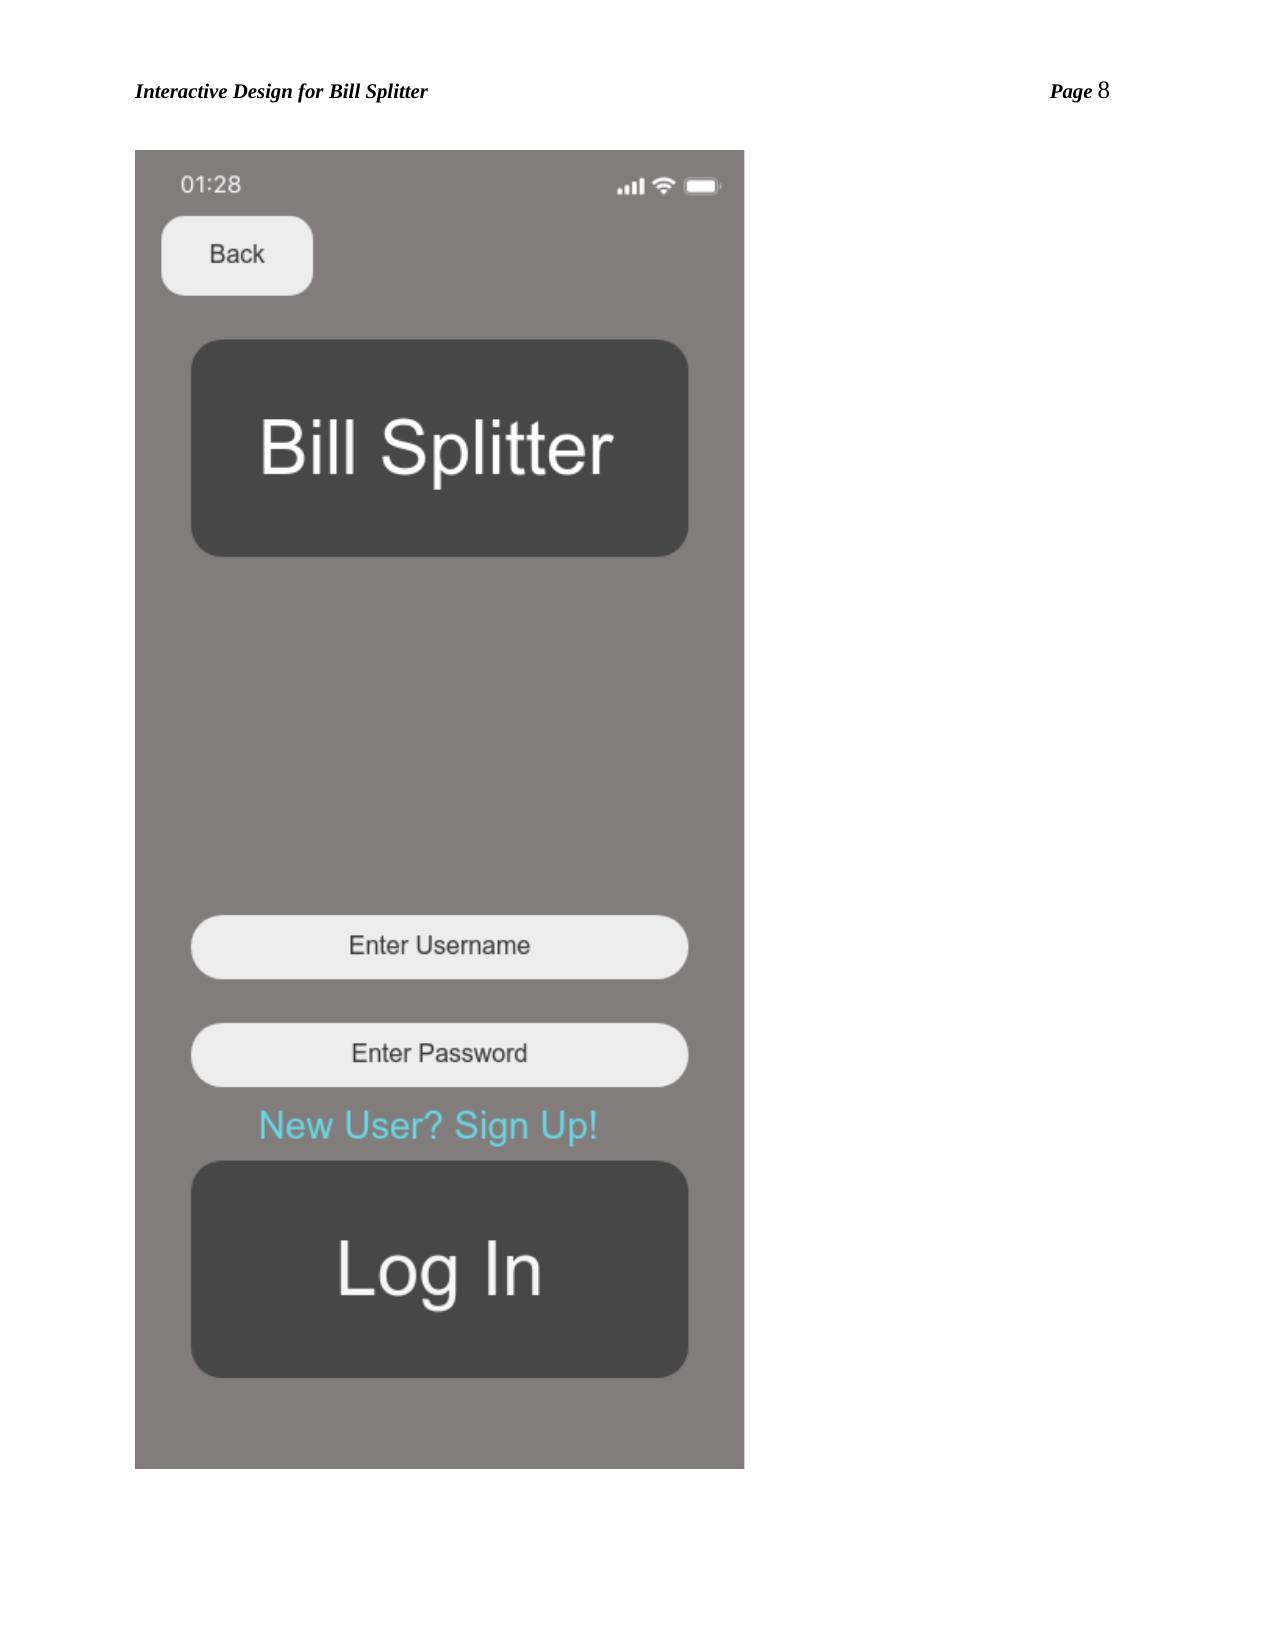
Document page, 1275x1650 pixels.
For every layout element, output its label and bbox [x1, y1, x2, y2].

picture [135, 150, 745, 1469]
